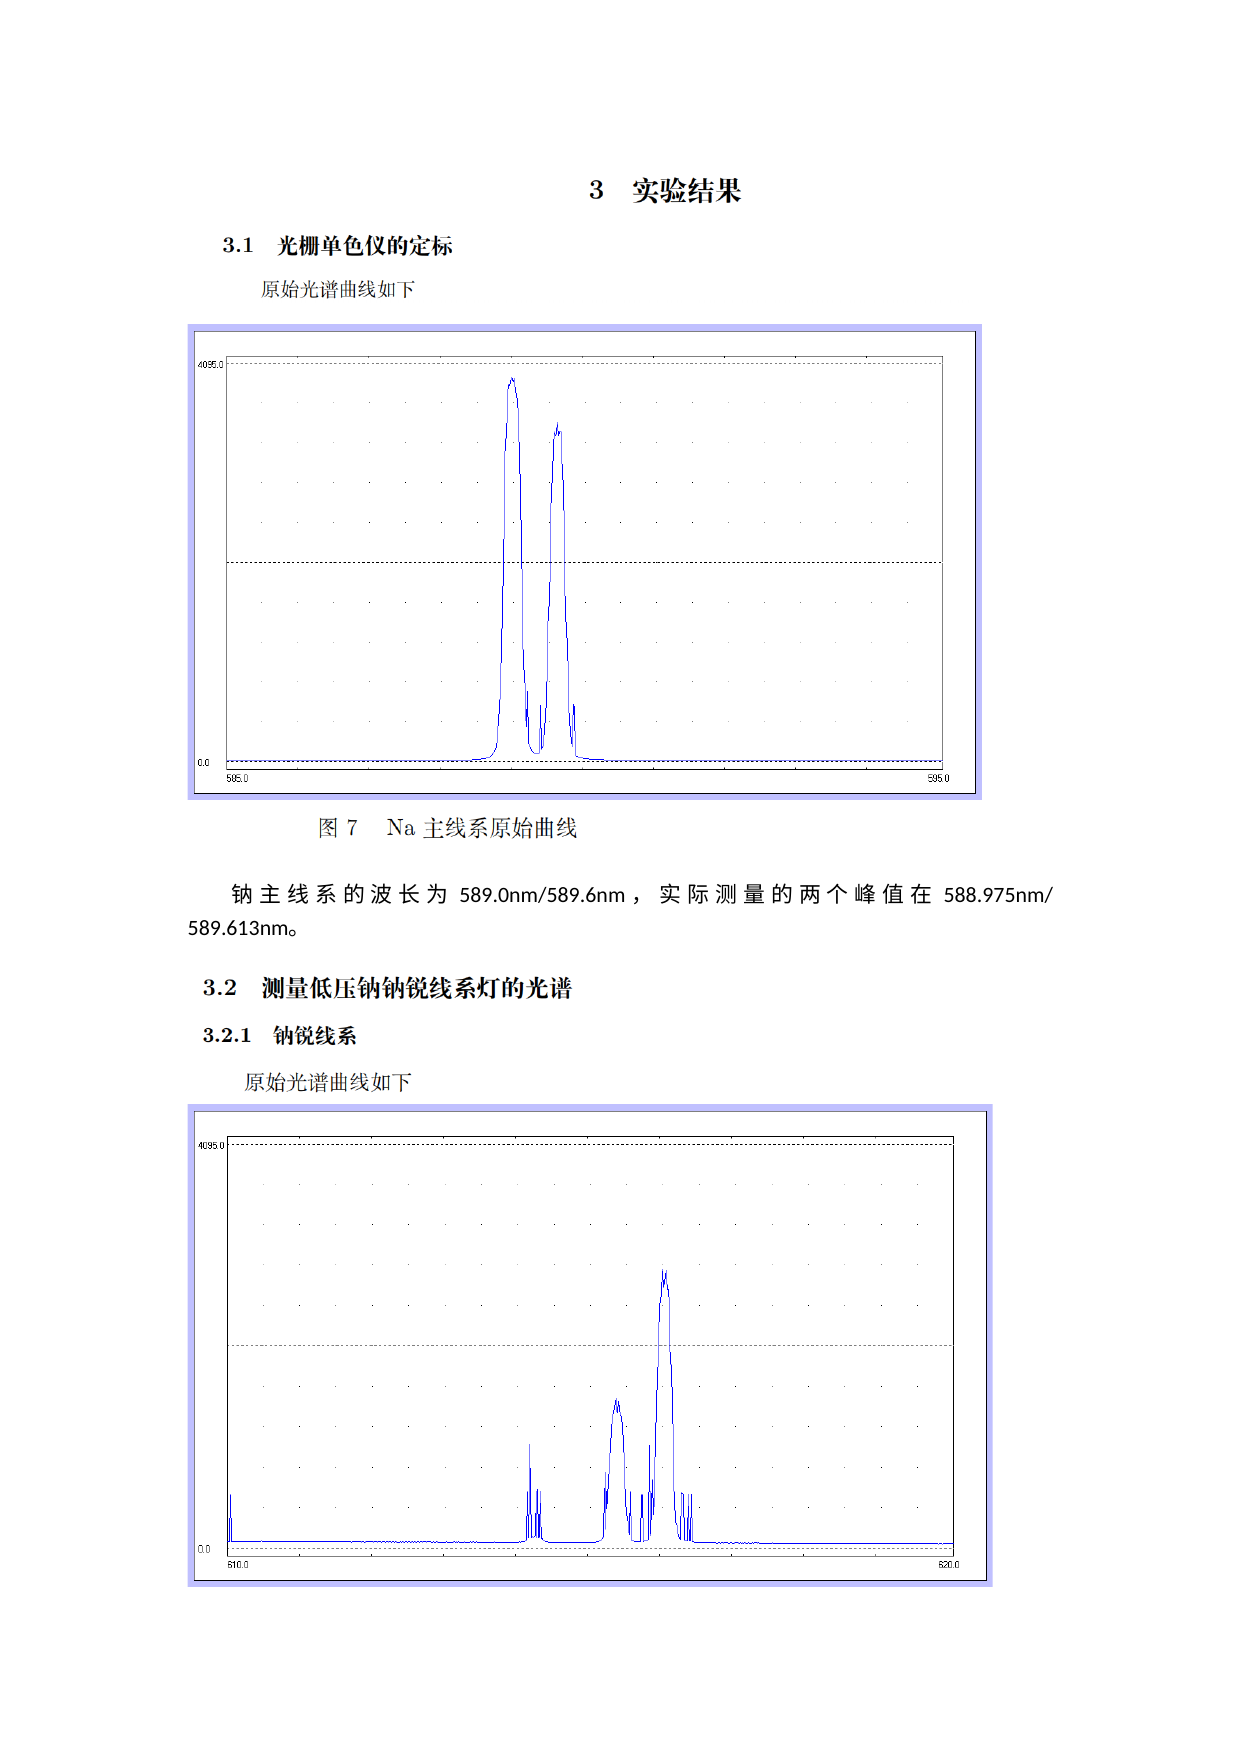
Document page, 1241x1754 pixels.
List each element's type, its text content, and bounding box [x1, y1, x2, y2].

picture [187, 324, 982, 800]
picture [187, 1104, 993, 1587]
picture [187, 162, 1072, 303]
text 钠主线系的波长为589.0nm/589.6nm，实际测量的两个峰值在588.975nm/589.613nm。 [187, 877, 1053, 942]
picture [187, 974, 1118, 1096]
picture [310, 812, 582, 845]
